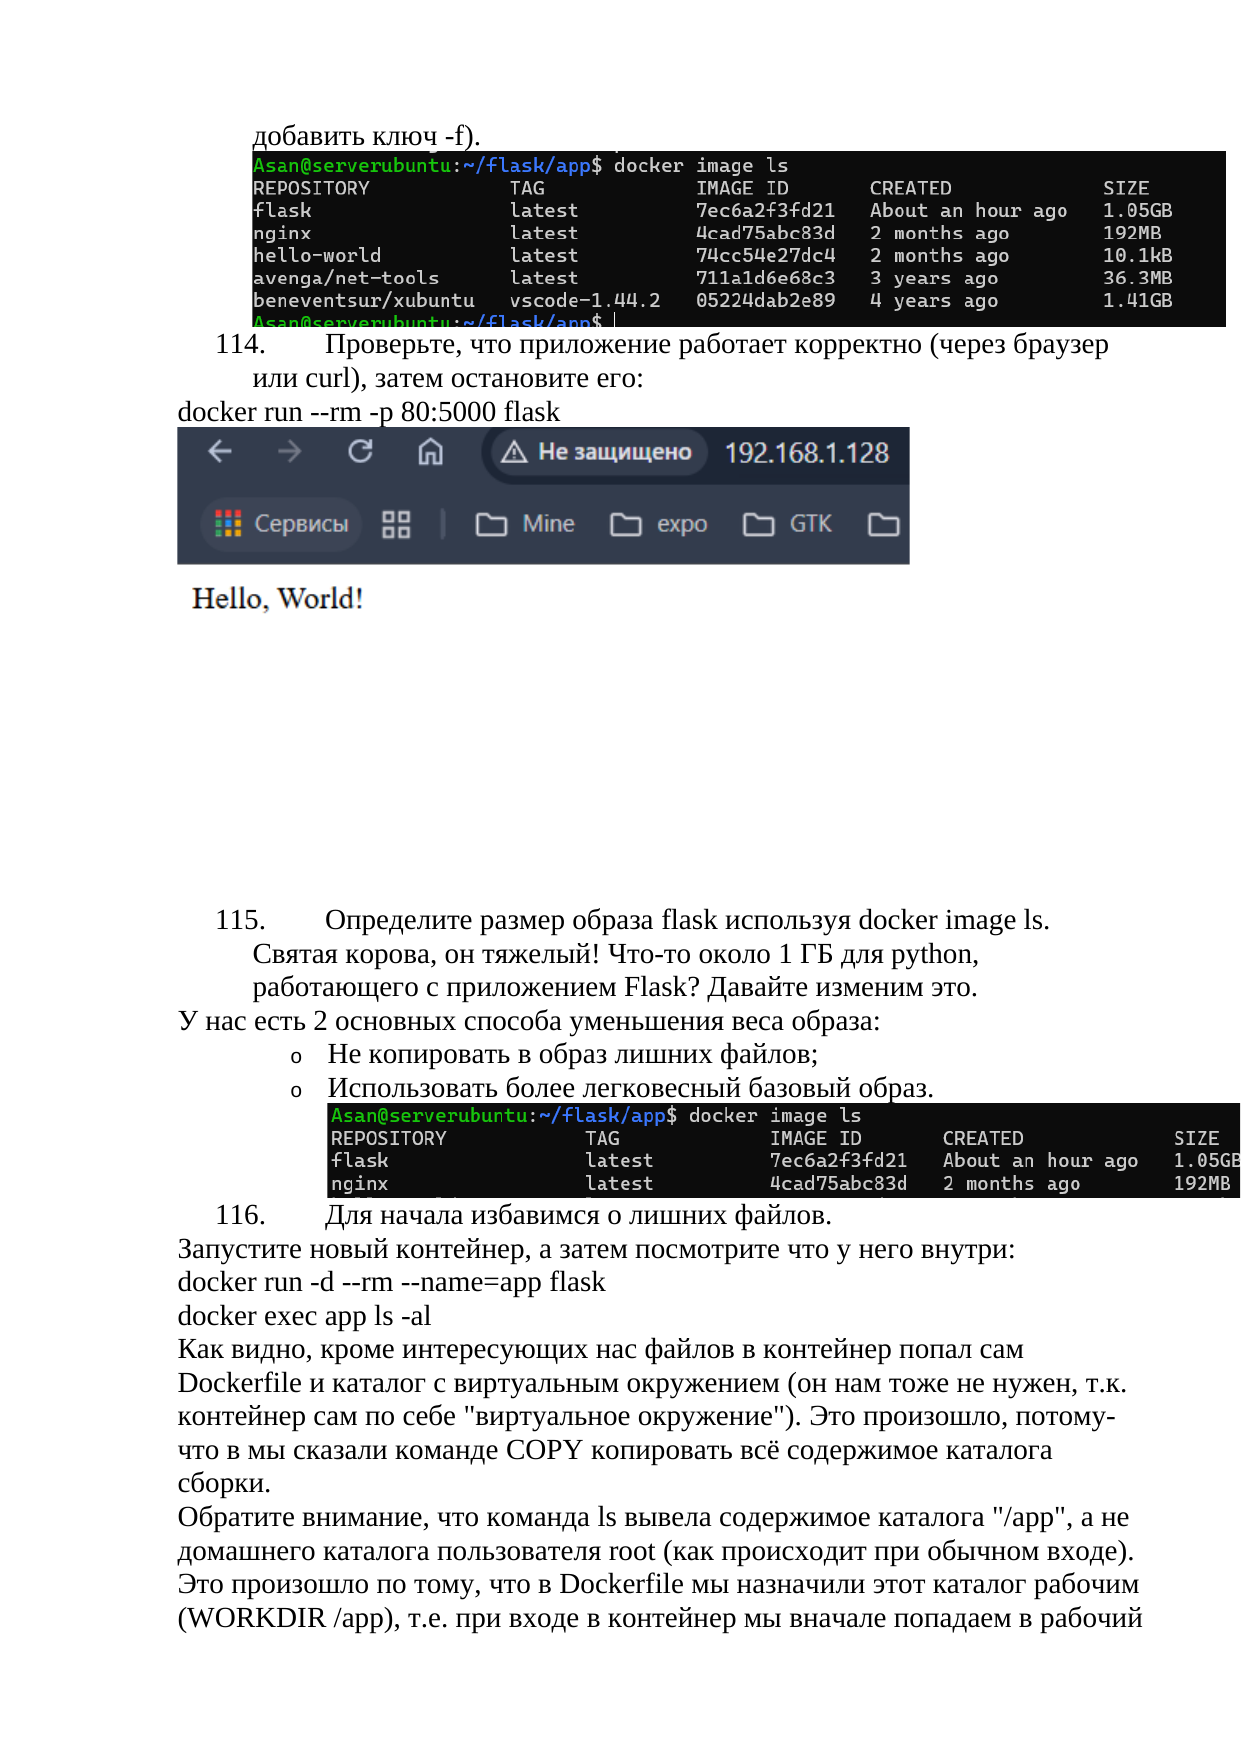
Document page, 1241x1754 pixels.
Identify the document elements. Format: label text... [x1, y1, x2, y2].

list Определите размер образа flask используя docker image ls. Святая корова, он тяжелый! Что-то около 1 ГБ для python, работающего с приложением Flask? Давайте изменим это. [215, 902, 1152, 1003]
text У нас есть 2 основных способа уменьшения веса образа: [177, 1003, 1152, 1036]
picture [177, 427, 910, 903]
text Запустите новый контейнер, а затем посмотрите что у него внутри: [177, 1231, 1152, 1264]
text Как видно, кроме интересующих нас файлов в контейнер попал сам Dockerfile и каталог с виртуальным окружением (он нам тоже не нужен, т.к. контейнер сам по себе "виртуальное окружение"). Это произошло, потому-что в мы сказали команде COPY копировать всё содержимое каталога сборки. [177, 1331, 1152, 1499]
list Проверьте, что приложение работает корректно (через браузер или curl), затем остановите его: [215, 327, 1152, 394]
picture [252, 151, 1226, 327]
list Для начала избавимся о лишних файлов. [215, 1197, 1152, 1231]
list Не копировать в образ лишних файлов; [290, 1036, 1152, 1070]
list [215, 118, 1152, 327]
text docker exec app ls -al [177, 1298, 1152, 1331]
text docker run -d --rm --name=app flask [177, 1264, 1152, 1298]
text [177, 1499, 1152, 1633]
picture [327, 1103, 1241, 1198]
